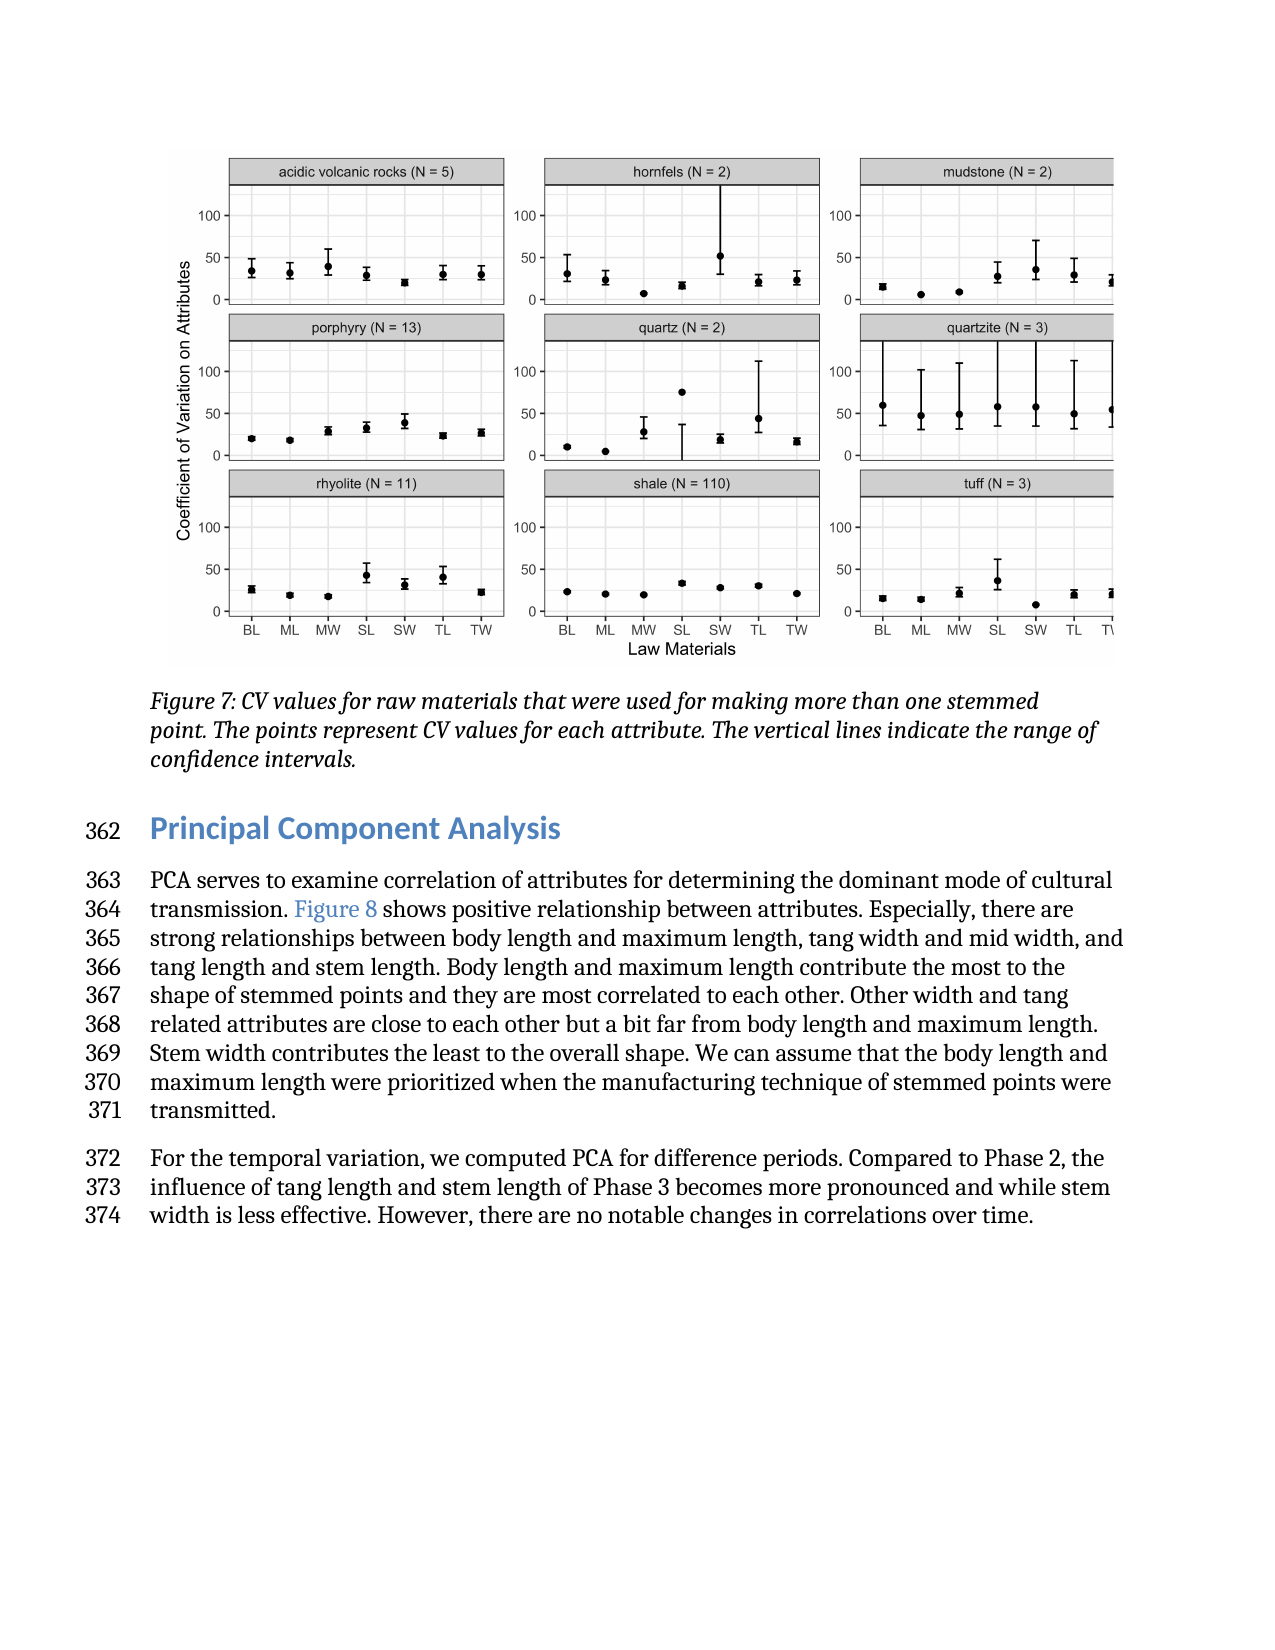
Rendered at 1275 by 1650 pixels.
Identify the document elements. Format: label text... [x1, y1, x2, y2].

text For the temporal variation, we computed PCA for difference periods. Compared to Phase 2, the influence of tang length and stem length of Phase 3 becomes more pronounced and while stem width is less effective. However, there are no notable changes in correlations over time. [150, 1144, 1125, 1230]
picture [168, 150, 1114, 667]
table_header Figure 7: CV values for raw materials that were used for making more than one stemmed point. The points represent CV values for each attribute. The vertical lines indicate the range of confidence intervals. [139, 150, 1114, 786]
subtitle Principal Component Analysis [150, 807, 1125, 847]
text PCA serves to examine correlation of attributes for determining the dominant mode of cultural transmission. Figure 8 shows positive relationship between attributes. Especially, there are strong relationships between body length and maximum length, tang width and mid width, and tang length and stem length. Body length and maximum length contribute the most to the shape of stemmed points and they are most correlated to each other. Other width and tang related attributes are close to each other but a bit far from body length and maximum length. Stem width contributes the least to the overall shape. We can assume that the body length and maximum length were prioritized when the manufacturing technique of stemmed points were transmitted. [150, 866, 1125, 1125]
